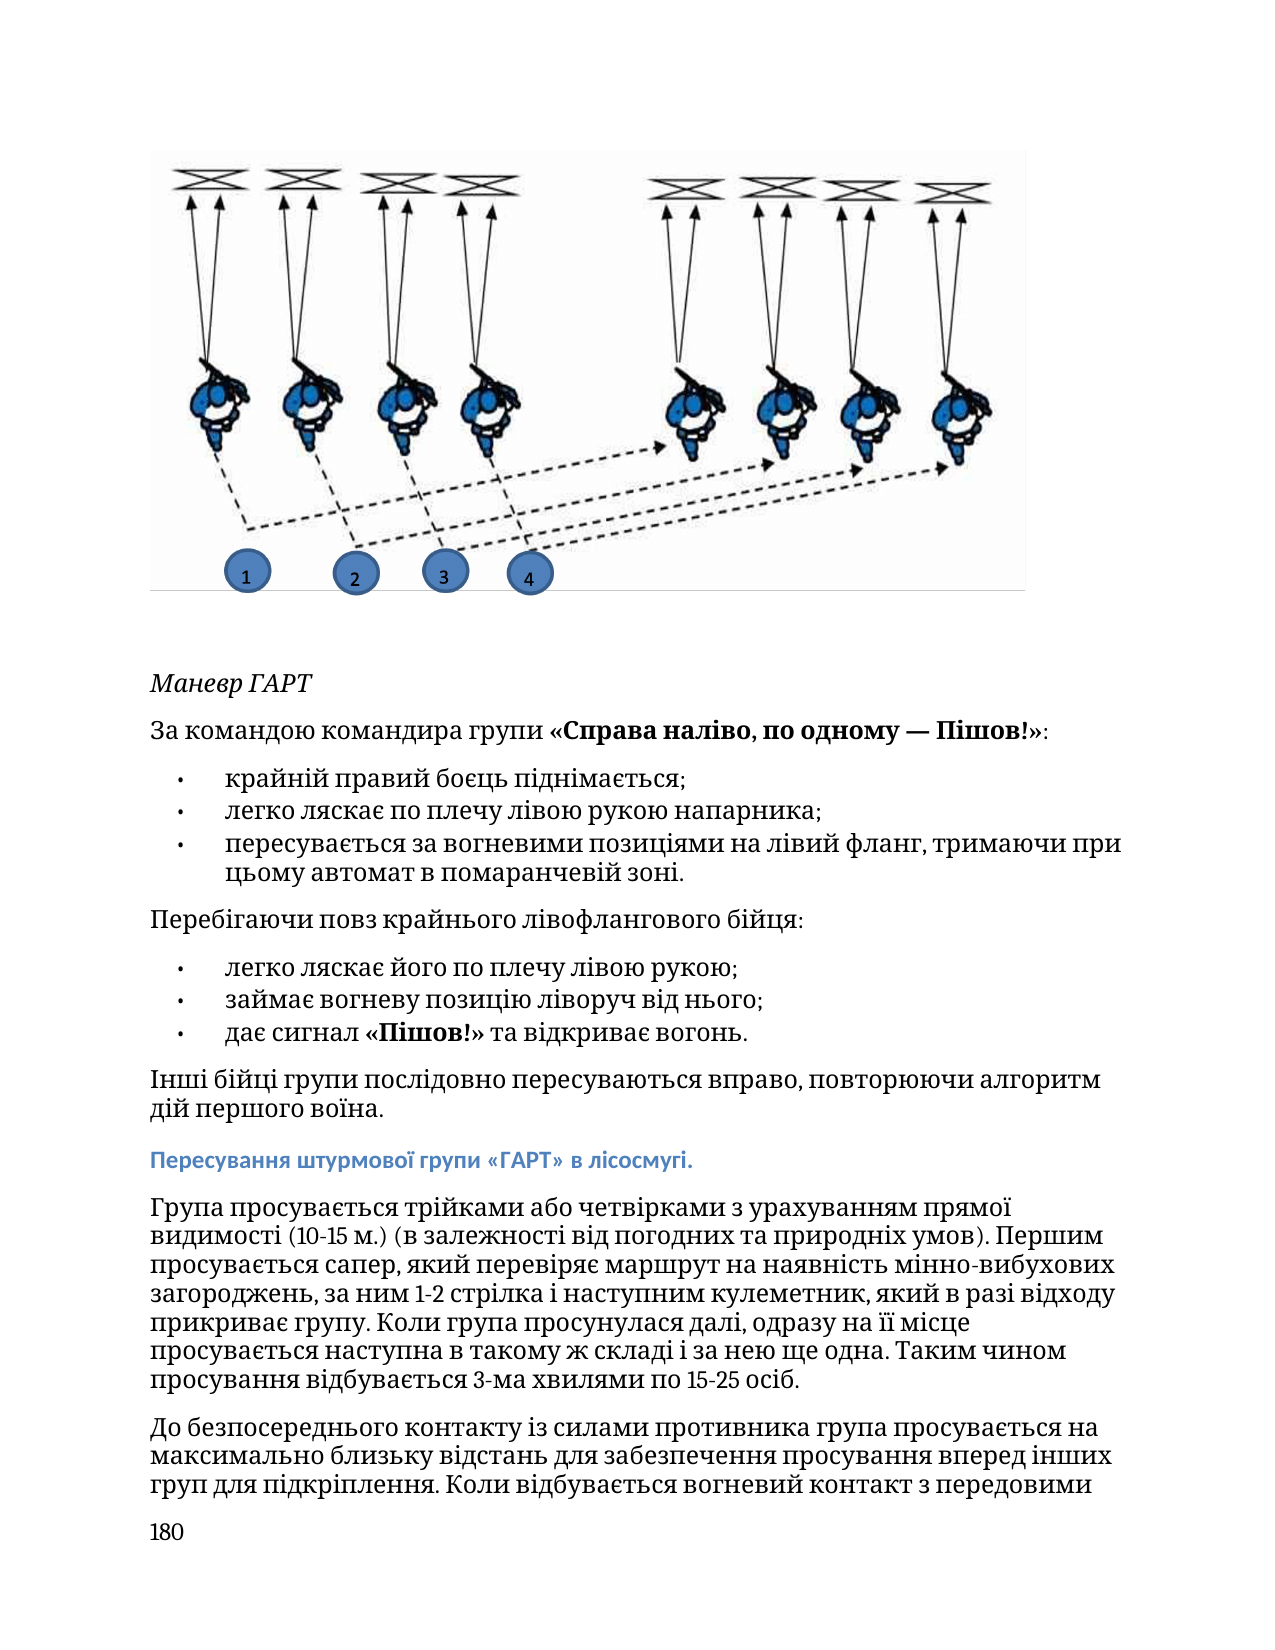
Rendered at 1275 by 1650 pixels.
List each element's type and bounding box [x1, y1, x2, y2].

picture [150, 150, 1025, 649]
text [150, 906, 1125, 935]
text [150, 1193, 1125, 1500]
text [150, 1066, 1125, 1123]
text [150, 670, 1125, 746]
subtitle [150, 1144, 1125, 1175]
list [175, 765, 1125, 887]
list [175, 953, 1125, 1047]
